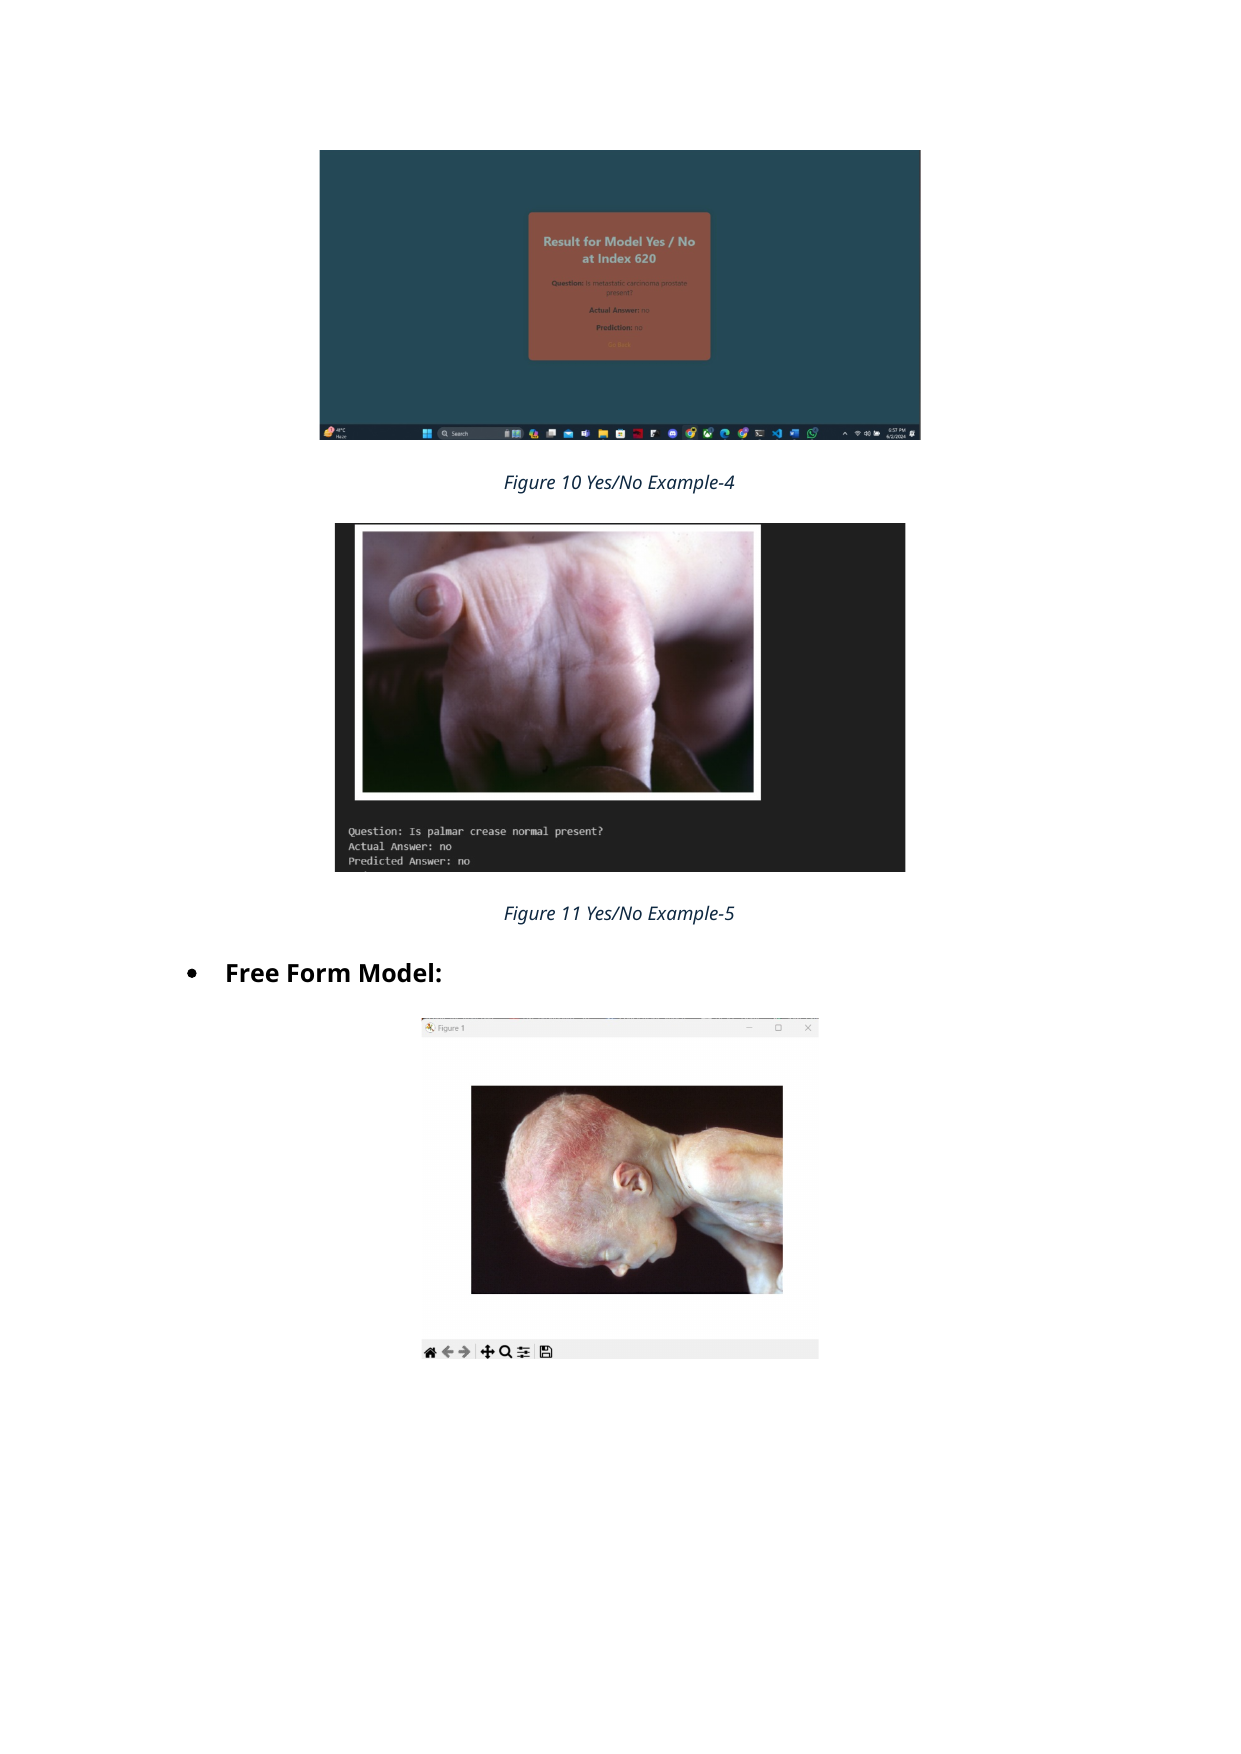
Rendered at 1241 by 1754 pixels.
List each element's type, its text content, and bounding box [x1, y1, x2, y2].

picture [421, 1018, 819, 1359]
text Figure 11 Yes/No Example-5 [150, 901, 1090, 926]
picture [319, 150, 921, 440]
text Figure 10 Yes/No Example-4 [150, 469, 1090, 494]
list Free Form Model: [187, 955, 1090, 989]
picture [334, 523, 906, 872]
